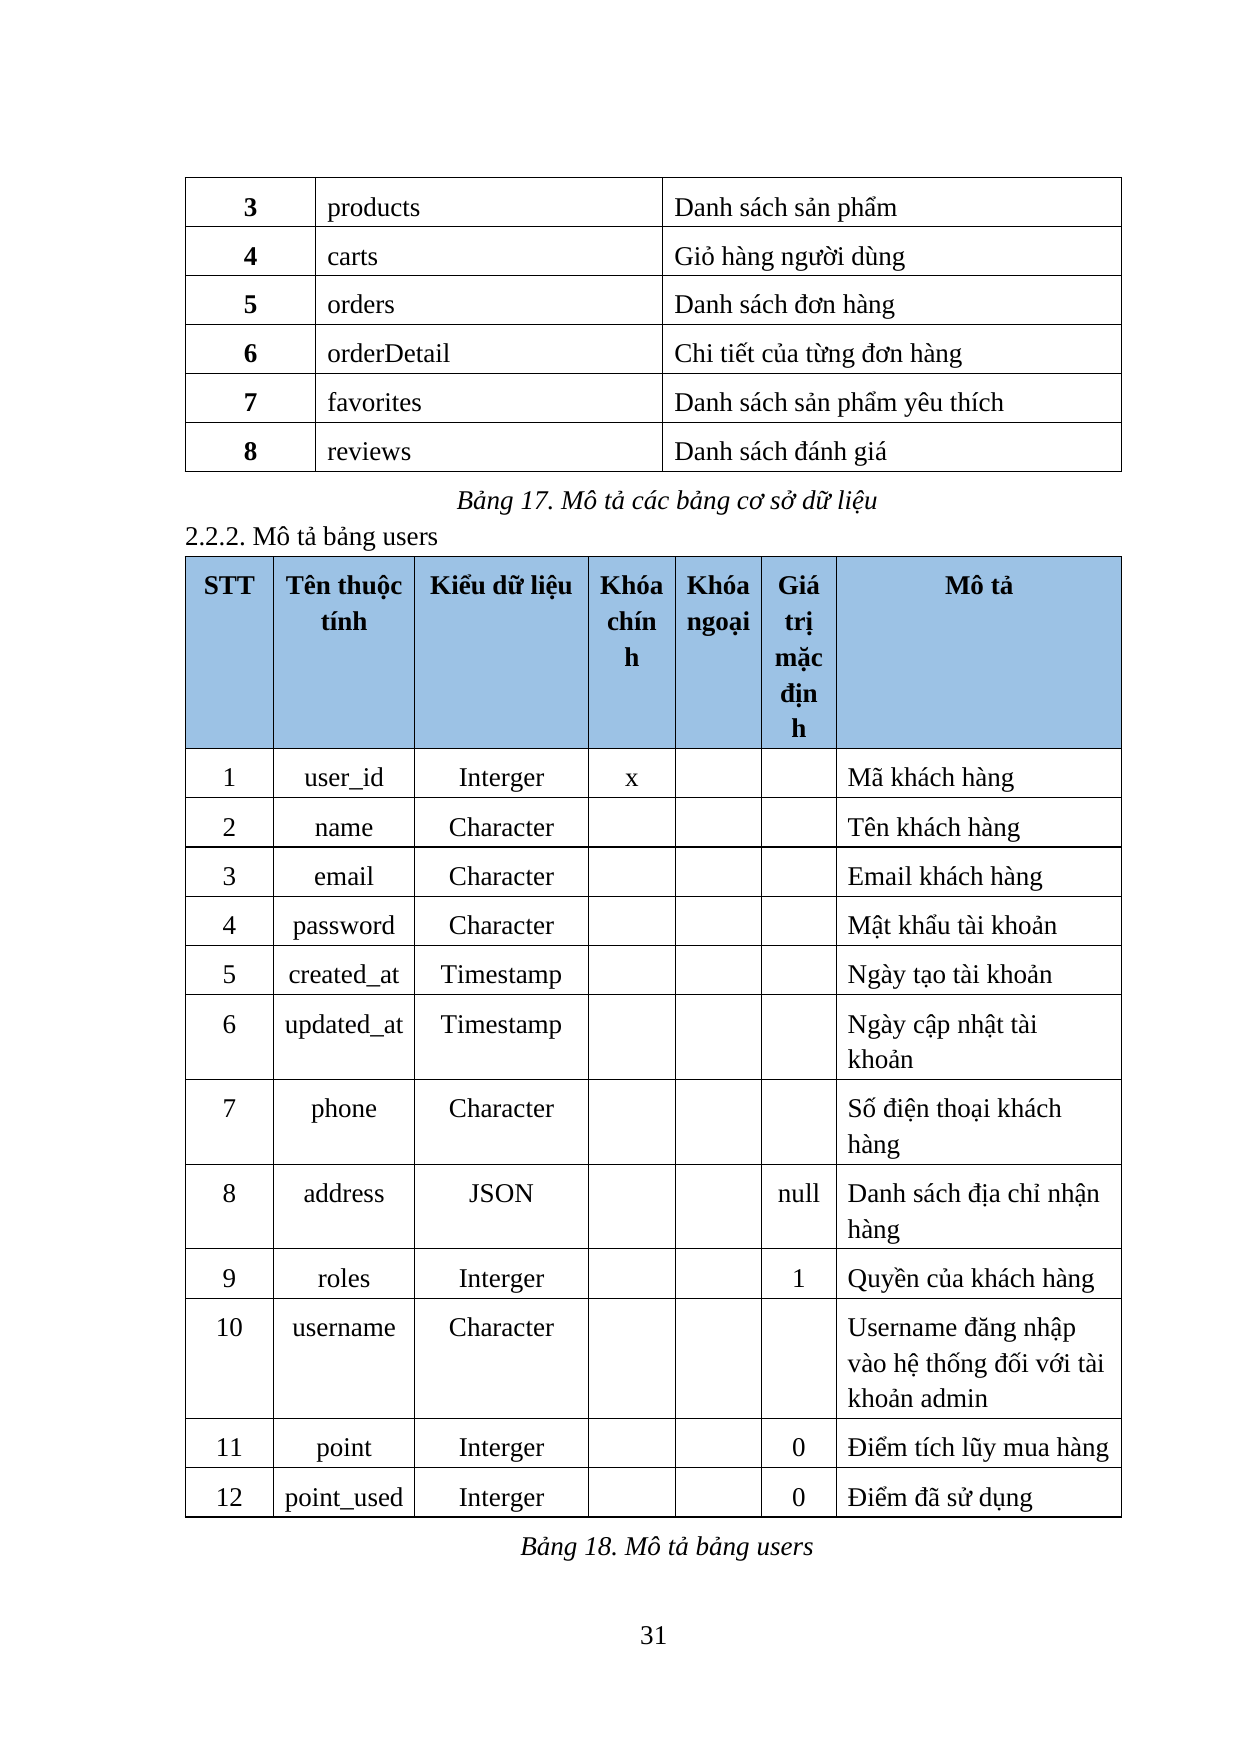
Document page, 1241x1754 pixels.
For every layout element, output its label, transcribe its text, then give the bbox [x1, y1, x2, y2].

table_cell Character [415, 897, 588, 945]
table_cell [589, 1249, 675, 1297]
table_cell 3 [186, 848, 273, 896]
table_header Kiểu dữ liệu [415, 557, 588, 748]
table_header Tên thuộc tính [274, 557, 414, 748]
table_cell [762, 897, 836, 945]
table_cell Điểm đã sử dụng [837, 1468, 1121, 1516]
table_cell [762, 848, 836, 896]
table_cell 8 [186, 423, 315, 471]
table_cell [589, 1165, 675, 1248]
table_cell [762, 749, 836, 797]
table_cell orders [316, 276, 662, 324]
table_cell [762, 995, 836, 1079]
table_cell 0 [762, 1468, 836, 1516]
table_cell name [274, 798, 414, 846]
table_cell [589, 848, 675, 896]
table_cell [589, 1419, 675, 1467]
table_cell products [316, 178, 662, 226]
table_cell [676, 1299, 761, 1418]
table_cell 4 [186, 227, 315, 275]
table_cell [589, 946, 675, 994]
table_cell [589, 897, 675, 945]
table_cell carts [316, 227, 662, 275]
table_cell address [274, 1165, 414, 1248]
table_header Giá trị mặc định [762, 557, 836, 748]
table_cell null [762, 1165, 836, 1248]
table_cell Điểm tích lũy mua hàng [837, 1419, 1121, 1467]
table_cell username [274, 1299, 414, 1418]
table_cell 5 [186, 276, 315, 324]
table_cell JSON [415, 1165, 588, 1248]
table_cell 2 [186, 798, 273, 846]
table_cell Timestamp [415, 946, 588, 994]
table_cell Interger [415, 749, 588, 797]
text Bảng 17. Mô tả các bảng cơ sở dữ liệu [185, 484, 1122, 516]
table_cell updated_at [274, 995, 414, 1079]
table_cell reviews [316, 423, 662, 471]
table_cell [676, 1080, 761, 1163]
table_cell [589, 1468, 675, 1516]
table_cell 6 [186, 325, 315, 373]
subtitle 2.2.2. Mô tả bảng users [185, 520, 1122, 551]
table_cell 11 [186, 1419, 273, 1467]
table_cell [676, 946, 761, 994]
table_cell [676, 1249, 761, 1297]
table_cell Chi tiết của từng đơn hàng [663, 325, 1121, 373]
table_cell [676, 1468, 761, 1516]
table_cell Danh sách đánh giá [663, 423, 1121, 471]
table_cell Username đăng nhập vào hệ thống đối với tài khoản admin [837, 1299, 1121, 1418]
table_cell point_used [274, 1468, 414, 1516]
table_cell [589, 798, 675, 846]
table_cell 10 [186, 1299, 273, 1418]
table_cell [676, 995, 761, 1079]
text Bảng 18. Mô tả bảng users [185, 1530, 1122, 1561]
table_cell 0 [762, 1419, 836, 1467]
table_cell [676, 1165, 761, 1248]
table_cell [676, 749, 761, 797]
table_cell Email khách hàng [837, 848, 1121, 896]
table_cell created_at [274, 946, 414, 994]
table_cell Mã khách hàng [837, 749, 1121, 797]
table_cell Giỏ hàng người dùng [663, 227, 1121, 275]
table_cell 1 [762, 1249, 836, 1297]
table_cell point [274, 1419, 414, 1467]
table_cell 5 [186, 946, 273, 994]
table_cell Tên khách hàng [837, 798, 1121, 846]
table_cell Danh sách sản phẩm yêu thích [663, 374, 1121, 422]
table_cell phone [274, 1080, 414, 1163]
table_cell [676, 798, 761, 846]
table_cell [589, 995, 675, 1079]
table_cell Character [415, 1080, 588, 1163]
table_cell [676, 897, 761, 945]
table_cell Mật khẩu tài khoản [837, 897, 1121, 945]
table_cell Interger [415, 1249, 588, 1297]
table_cell roles [274, 1249, 414, 1297]
table_cell 12 [186, 1468, 273, 1516]
table_cell Ngày cập nhật tài khoản [837, 995, 1121, 1079]
table_cell Interger [415, 1468, 588, 1516]
table_cell 8 [186, 1165, 273, 1248]
table_cell favorites [316, 374, 662, 422]
table_cell 4 [186, 897, 273, 945]
table_cell [762, 1080, 836, 1163]
table_cell 3 [186, 178, 315, 226]
table_cell 9 [186, 1249, 273, 1297]
table_cell Interger [415, 1419, 588, 1467]
table_cell email [274, 848, 414, 896]
table_header Khóa chính [589, 557, 675, 748]
table_cell 6 [186, 995, 273, 1079]
table_cell password [274, 897, 414, 945]
table_cell Danh sách đơn hàng [663, 276, 1121, 324]
table_cell Character [415, 798, 588, 846]
table_cell [762, 1299, 836, 1418]
table_cell Ngày tạo tài khoản [837, 946, 1121, 994]
table_cell [762, 946, 836, 994]
table_cell Số điện thoại khách hàng [837, 1080, 1121, 1163]
table_cell [676, 1419, 761, 1467]
table_cell Timestamp [415, 995, 588, 1079]
table_cell x [589, 749, 675, 797]
table_cell Danh sách địa chỉ nhận hàng [837, 1165, 1121, 1248]
table_cell 7 [186, 374, 315, 422]
table_cell [589, 1299, 675, 1418]
table_cell 1 [186, 749, 273, 797]
table_cell 7 [186, 1080, 273, 1163]
table_header Khóa ngoại [676, 557, 761, 748]
table_header STT [186, 557, 273, 748]
table_cell orderDetail [316, 325, 662, 373]
table_cell Character [415, 848, 588, 896]
table_cell Quyền của khách hàng [837, 1249, 1121, 1297]
table_cell user_id [274, 749, 414, 797]
table_cell [676, 848, 761, 896]
table_cell [589, 1080, 675, 1163]
table_header Mô tả [837, 557, 1121, 748]
table_cell [762, 798, 836, 846]
table_cell Danh sách sản phẩm [663, 178, 1121, 226]
table_cell Character [415, 1299, 588, 1418]
